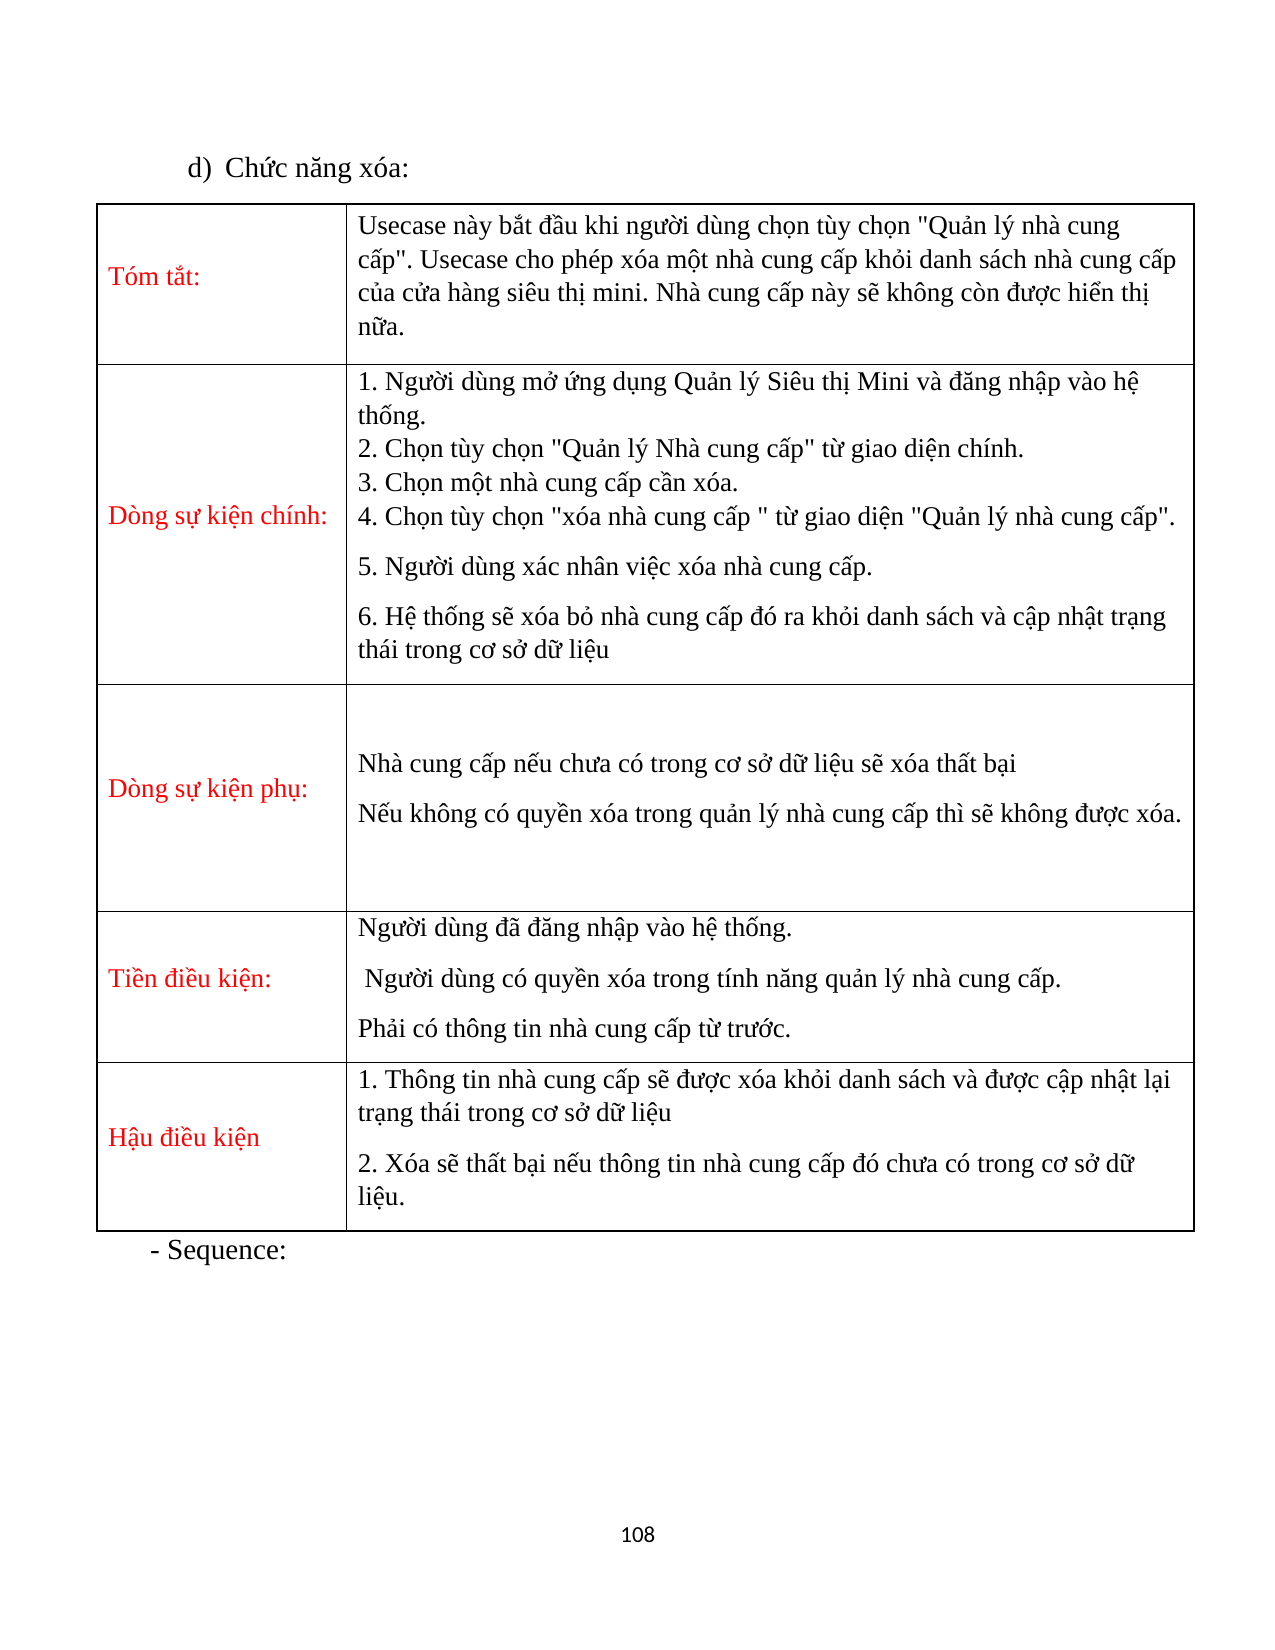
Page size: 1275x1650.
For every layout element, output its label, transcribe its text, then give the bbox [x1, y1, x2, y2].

table_cell Dòng sự kiện chính: [98, 365, 346, 683]
table_header Tóm tắt: [98, 205, 346, 364]
text - Sequence: [150, 1232, 1125, 1266]
table_header Usecase này bắt đầu khi người dùng chọn tùy chọn "Quản lý nhà cung cấp". Usecase cho phép xóa một nhà cung cấp khỏi danh sách nhà cung cấp của cửa hàng siêu thị mini. Nhà cung cấp này sẽ không còn được hiển thị nữa. [347, 205, 1193, 364]
table_cell Hậu điều kiện [98, 1063, 346, 1230]
list Chức năng xóa: [187, 150, 1125, 183]
table_cell 1. Người dùng mở ứng dụng Quản lý Siêu thị Mini và đăng nhập vào hệ thống. 2. Chọn tùy chọn "Quản lý Nhà cung cấp" từ giao diện chính. 3. Chọn một nhà cung cấp cần xóa. 4. Chọn tùy chọn "xóa nhà cung cấp " từ giao diện "Quản lý nhà cung cấp". 5. Người dùng xác nhân việc xóa nhà cung cấp. 6. Hệ thống sẽ xóa bỏ nhà cung cấp đó ra khỏi danh sách và cập nhật trạng thái trong cơ sở dữ liệu [347, 365, 1193, 683]
table_cell Người dùng đã đăng nhập vào hệ thống. Người dùng có quyền xóa trong tính năng quản lý nhà cung cấp. Phải có thông tin nhà cung cấp từ trước. [347, 912, 1193, 1062]
table_cell 1. Thông tin nhà cung cấp sẽ được xóa khỏi danh sách và được cập nhật lại trạng thái trong cơ sở dữ liệu 2. Xóa sẽ thất bại nếu thông tin nhà cung cấp đó chưa có trong cơ sở dữ liệu. [347, 1063, 1193, 1230]
table_cell Nhà cung cấp nếu chưa có trong cơ sở dữ liệu sẽ xóa thất bại Nếu không có quyền xóa trong quản lý nhà cung cấp thì sẽ không được xóa. [347, 685, 1193, 911]
table_cell Tiền điều kiện: [98, 912, 346, 1062]
table_cell Dòng sự kiện phụ: [98, 685, 346, 911]
